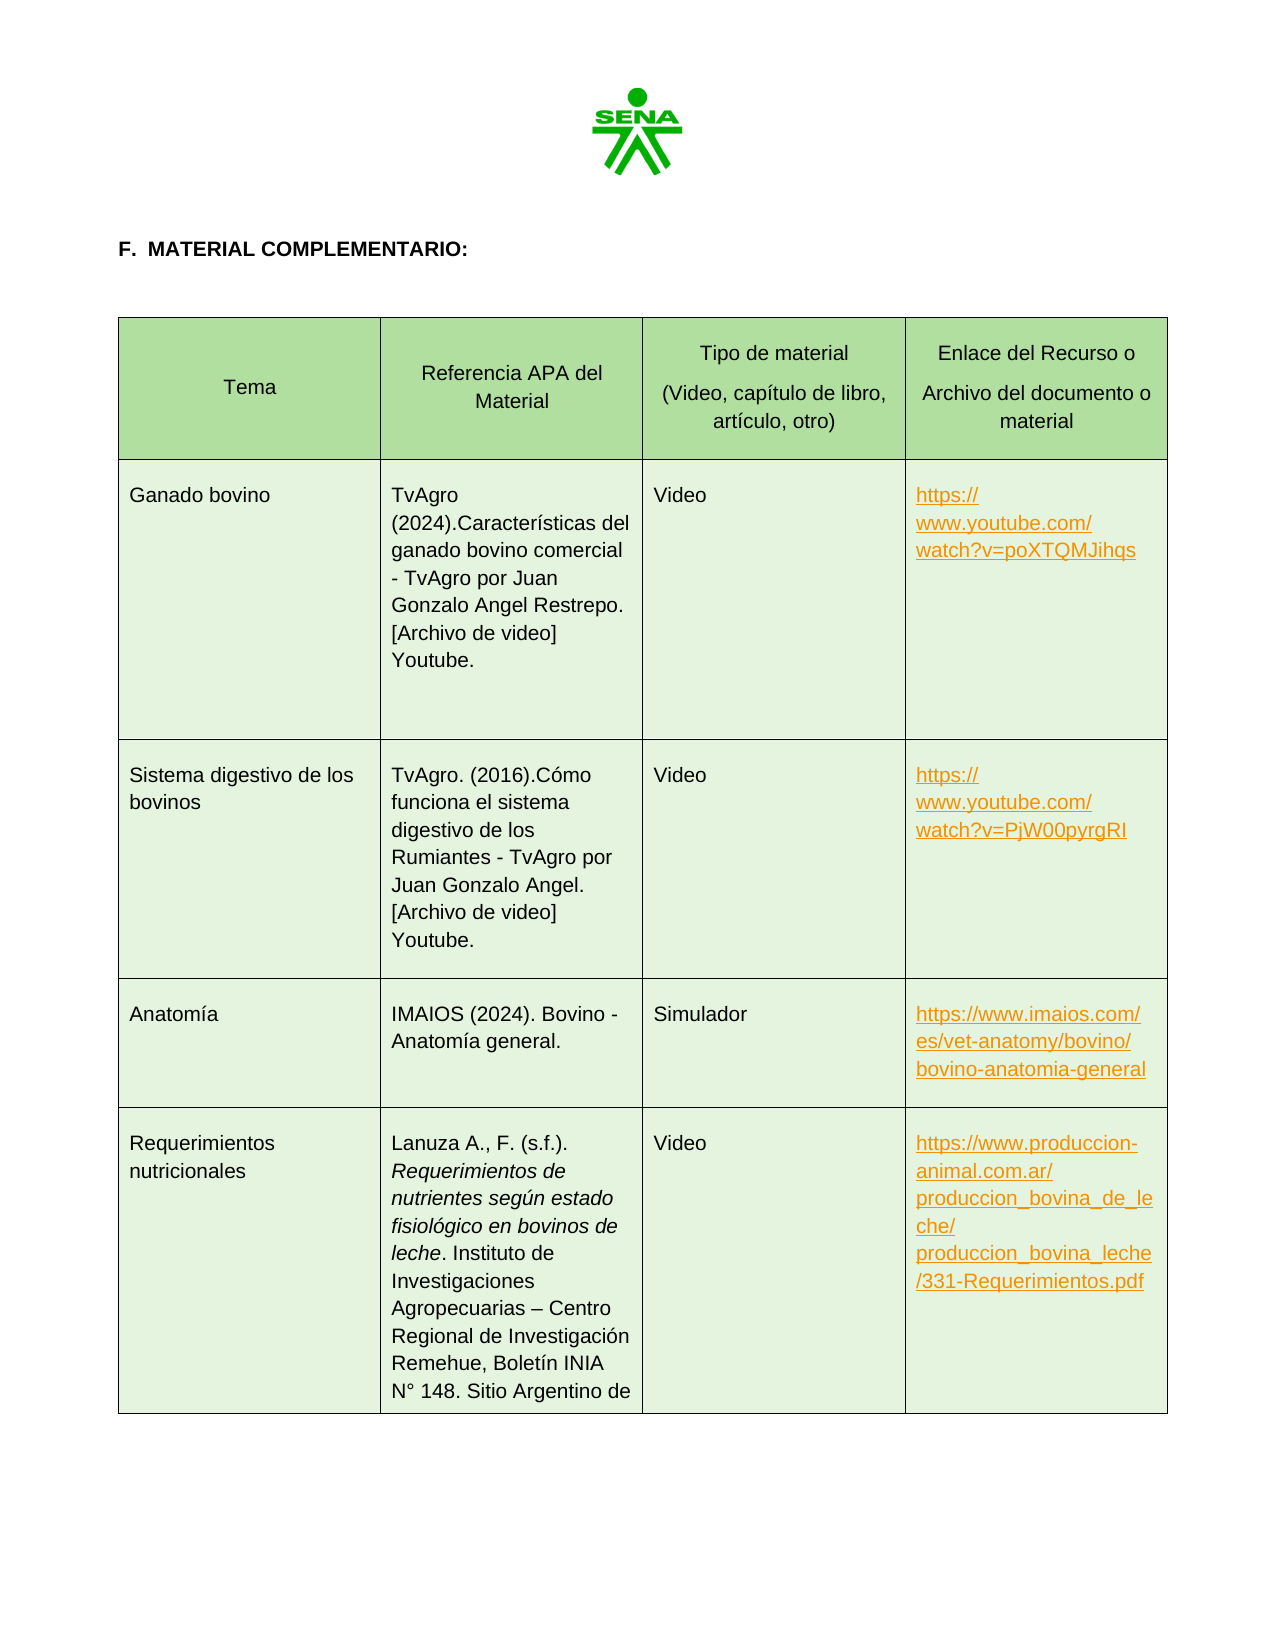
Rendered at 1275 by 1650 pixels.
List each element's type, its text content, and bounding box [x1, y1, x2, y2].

table_header Tema [119, 318, 380, 459]
table_cell https://www.imaios.com/es/vet-anatomy/bovino/bovino-anatomia-general [906, 979, 1167, 1107]
list MATERIAL COMPLEMENTARIO: [118, 237, 1157, 261]
table_cell Anatomía [119, 979, 380, 1107]
table_cell https://www.youtube.com/watch?v=poXTQMJihqs [906, 460, 1167, 738]
table_header Referencia APA del Material [381, 318, 642, 459]
picture [592, 87, 683, 176]
table_header Enlace del Recurso o Archivo del documento o material [906, 318, 1167, 459]
table_cell Video [643, 740, 905, 978]
table_cell Ganado bovino [119, 460, 380, 738]
table_cell Simulador [643, 979, 905, 1107]
table_cell TvAgro (2024).Características del ganado bovino comercial - TvAgro por Juan Gonzalo Angel Restrepo. [Archivo de video] Youtube. [381, 460, 642, 738]
table_cell https://www.youtube.com/watch?v=PjW00pyrgRI [906, 740, 1167, 978]
table_cell IMAIOS (2024). Bovino - Anatomía general. [381, 979, 642, 1107]
table_cell https://www.produccion-animal.com.ar/produccion_bovina_de_leche/produccion_bovina_leche/331-Requerimientos.pdf [906, 1108, 1167, 1413]
table_cell Sistema digestivo de los bovinos [119, 740, 380, 978]
table_cell Video [643, 460, 905, 738]
table_cell TvAgro. (2016).Cómo funciona el sistema digestivo de los Rumiantes - TvAgro por Juan Gonzalo Angel. [Archivo de video] Youtube. [381, 740, 642, 978]
table_cell Requerimientos nutricionales [119, 1108, 380, 1413]
table_header Tipo de material (Video, capítulo de libro, artículo, otro) [643, 318, 905, 459]
table_cell Video [643, 1108, 905, 1413]
